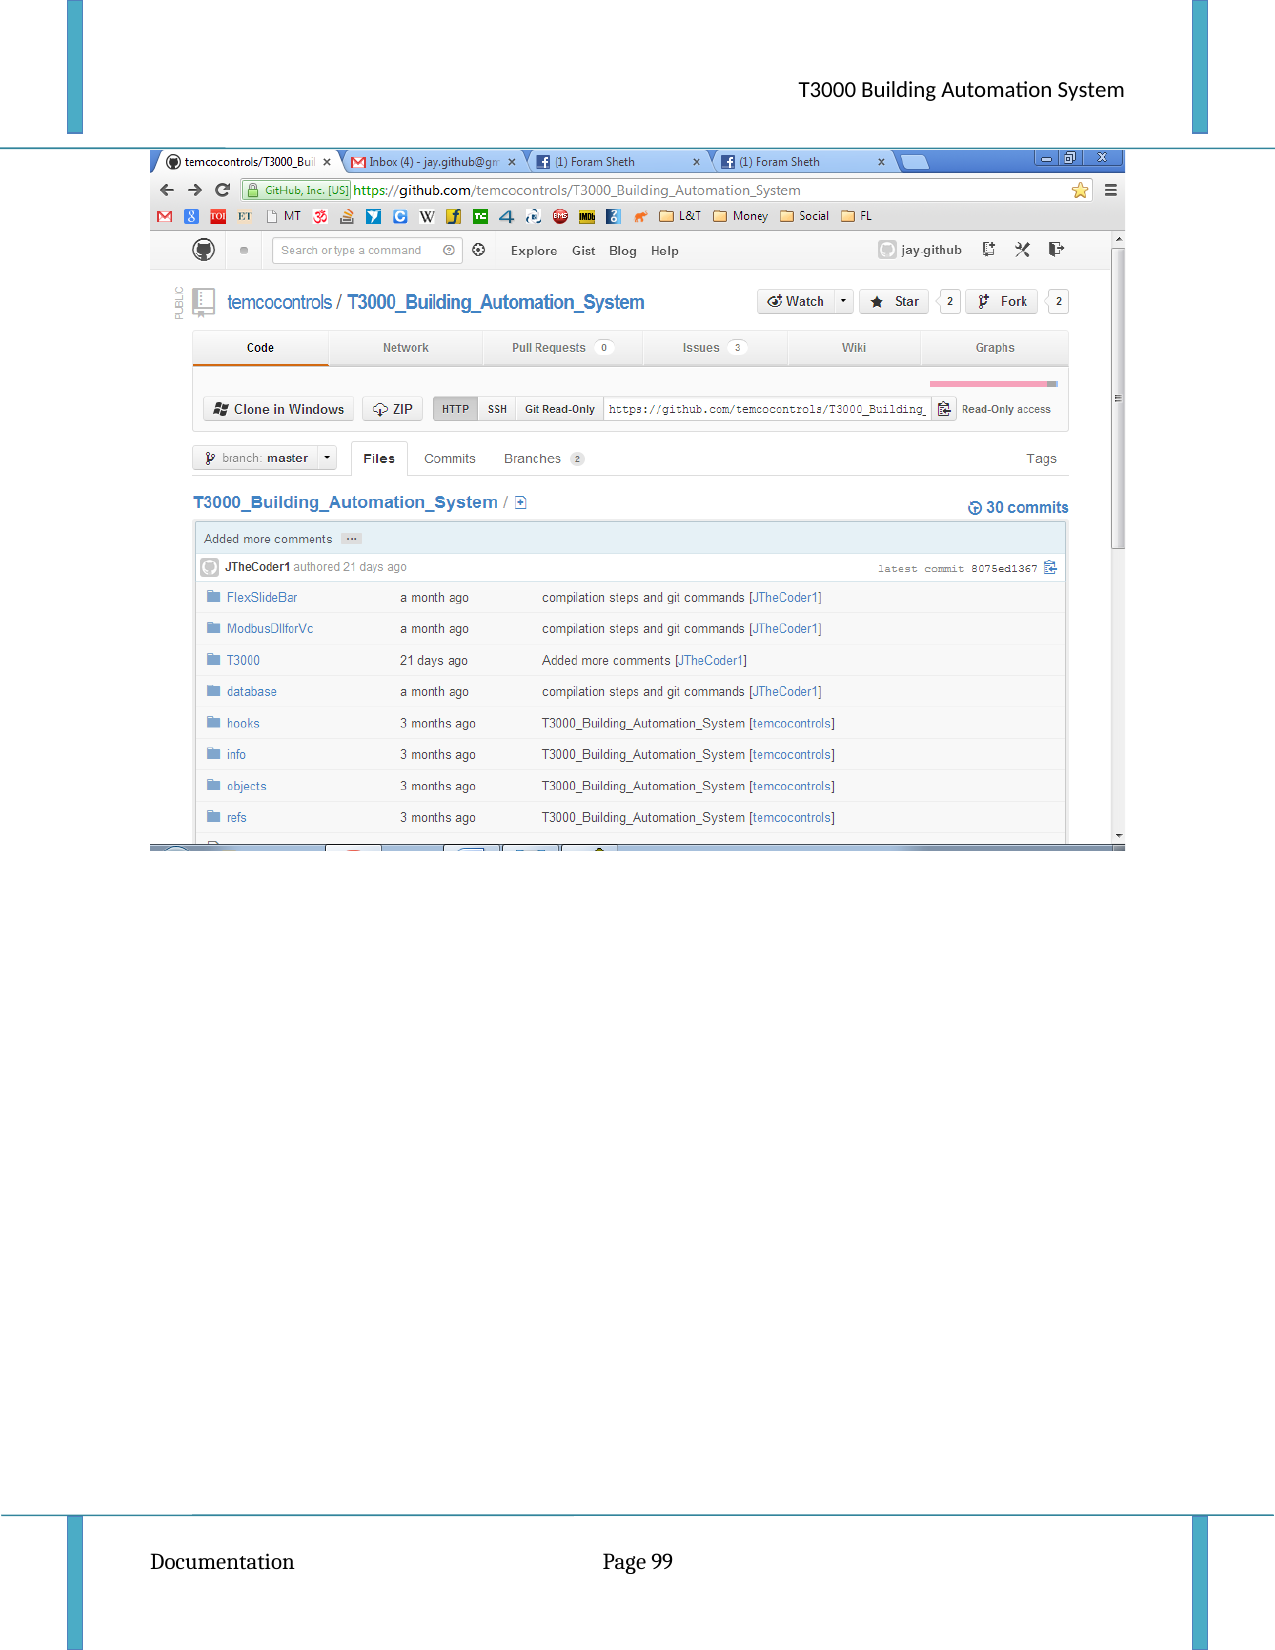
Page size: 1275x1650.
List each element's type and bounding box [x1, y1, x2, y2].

picture [150, 150, 1125, 851]
